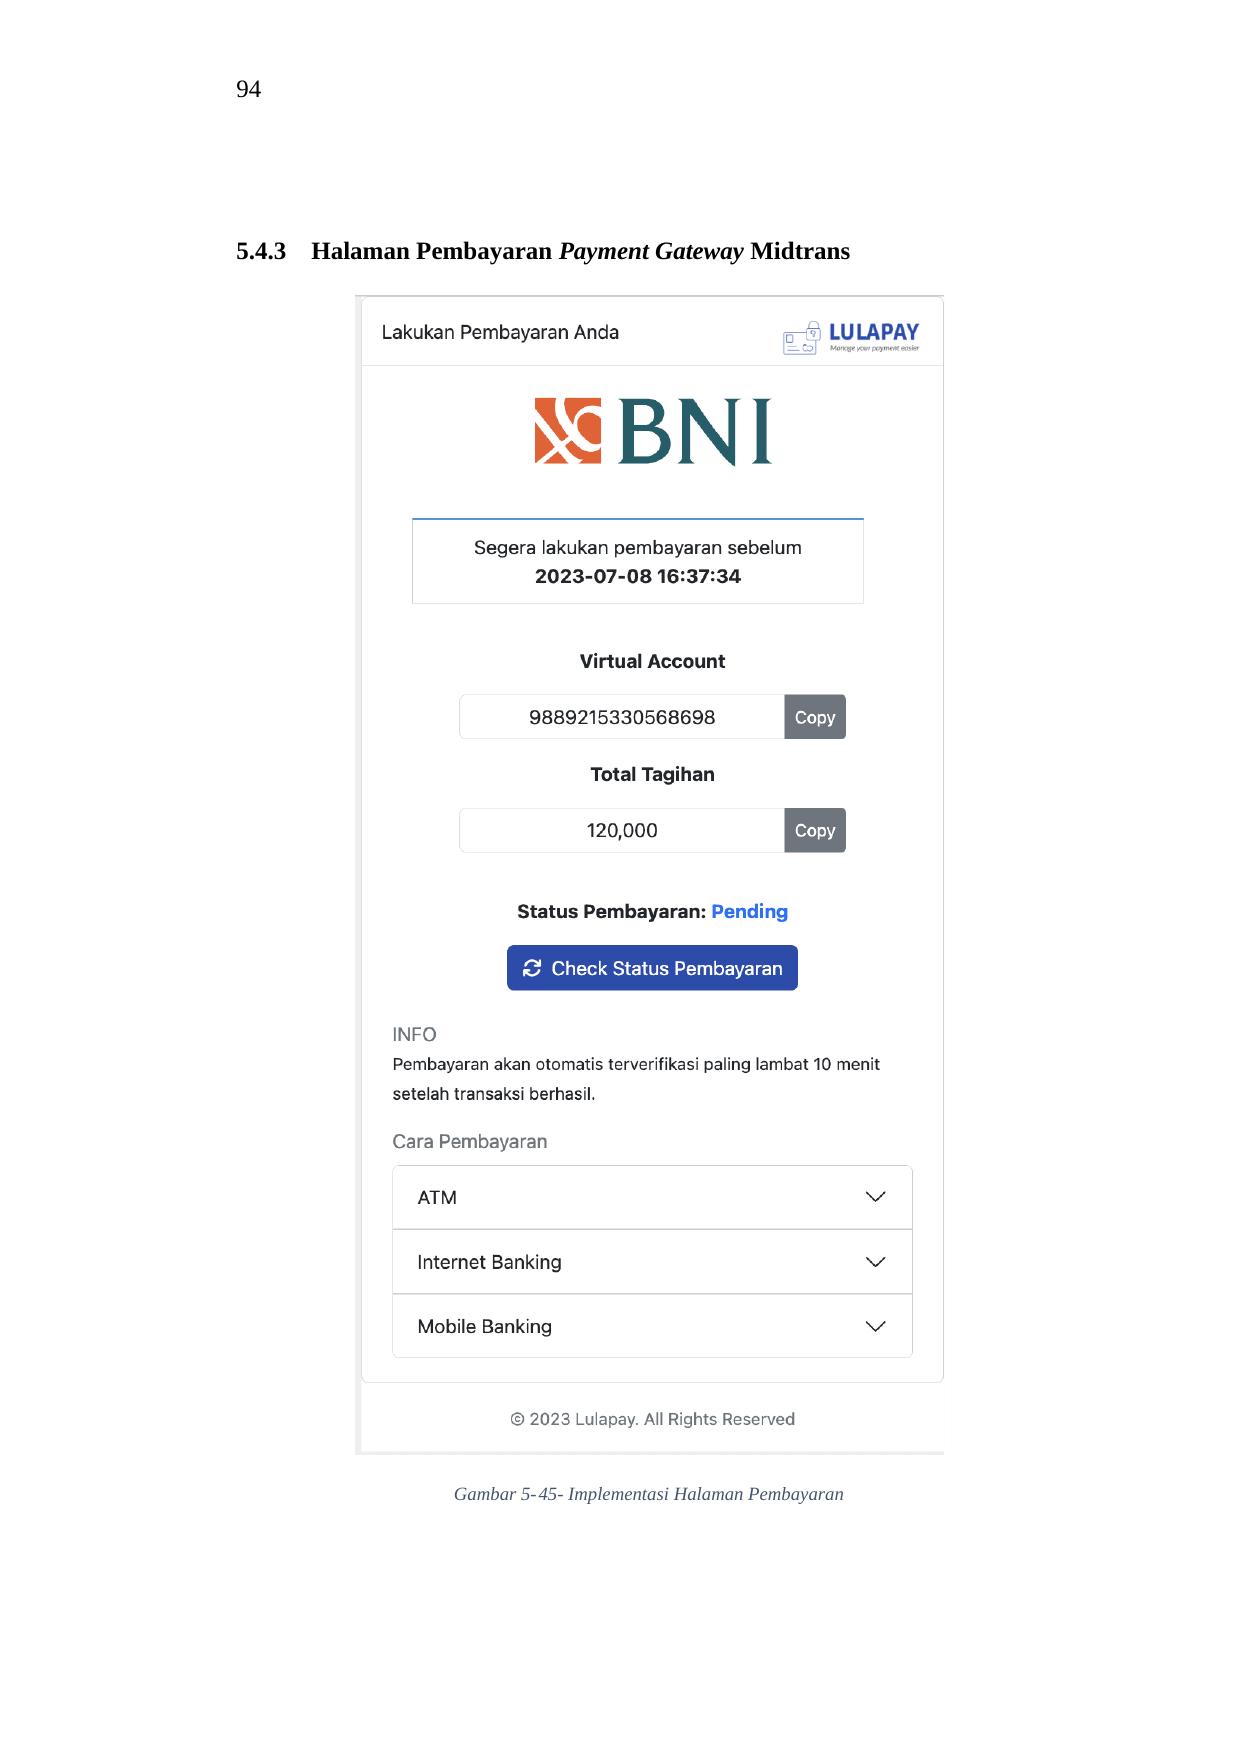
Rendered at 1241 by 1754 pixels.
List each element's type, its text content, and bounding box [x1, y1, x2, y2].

subtitle Halaman Pembayaran Payment Gateway Midtrans [236, 236, 1063, 265]
picture [355, 293, 945, 1455]
